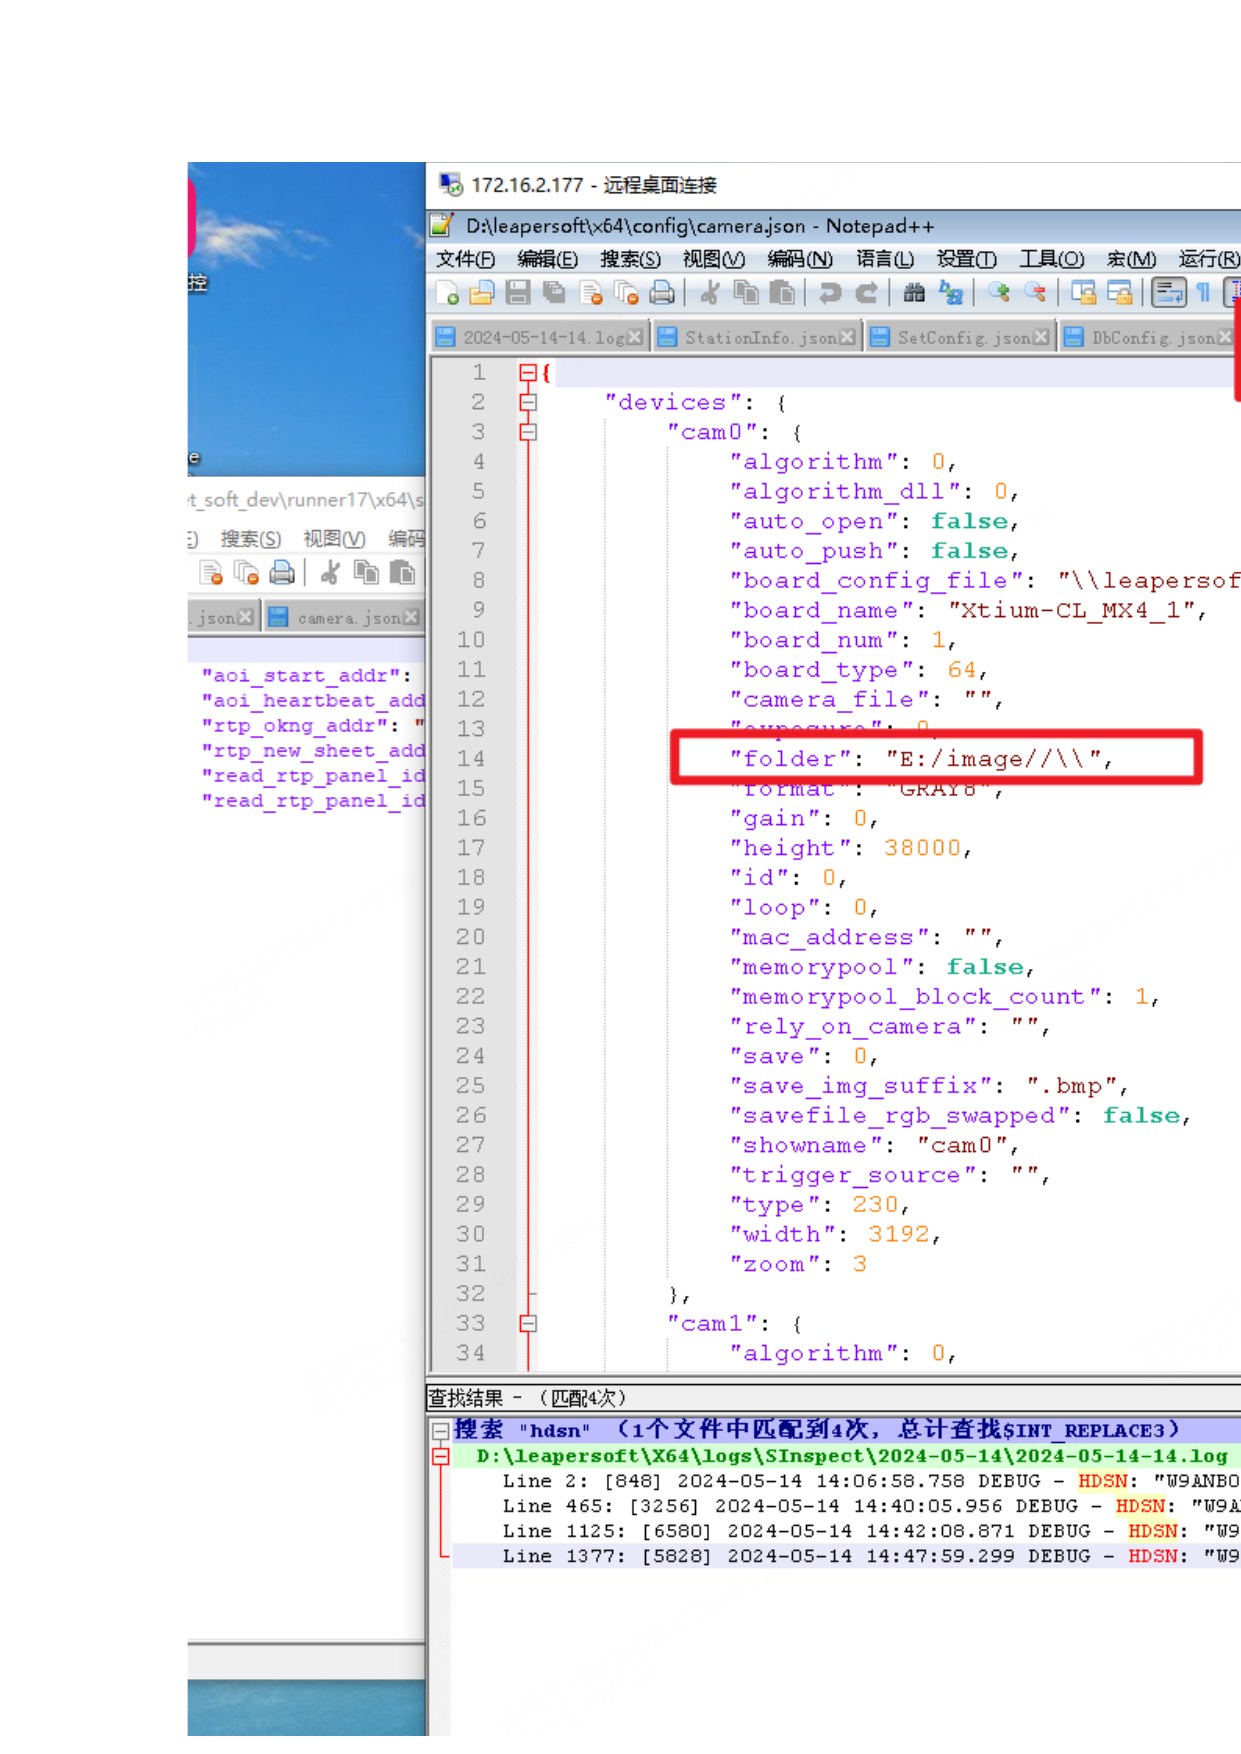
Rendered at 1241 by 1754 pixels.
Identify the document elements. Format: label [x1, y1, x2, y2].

picture [187, 162, 1241, 1736]
